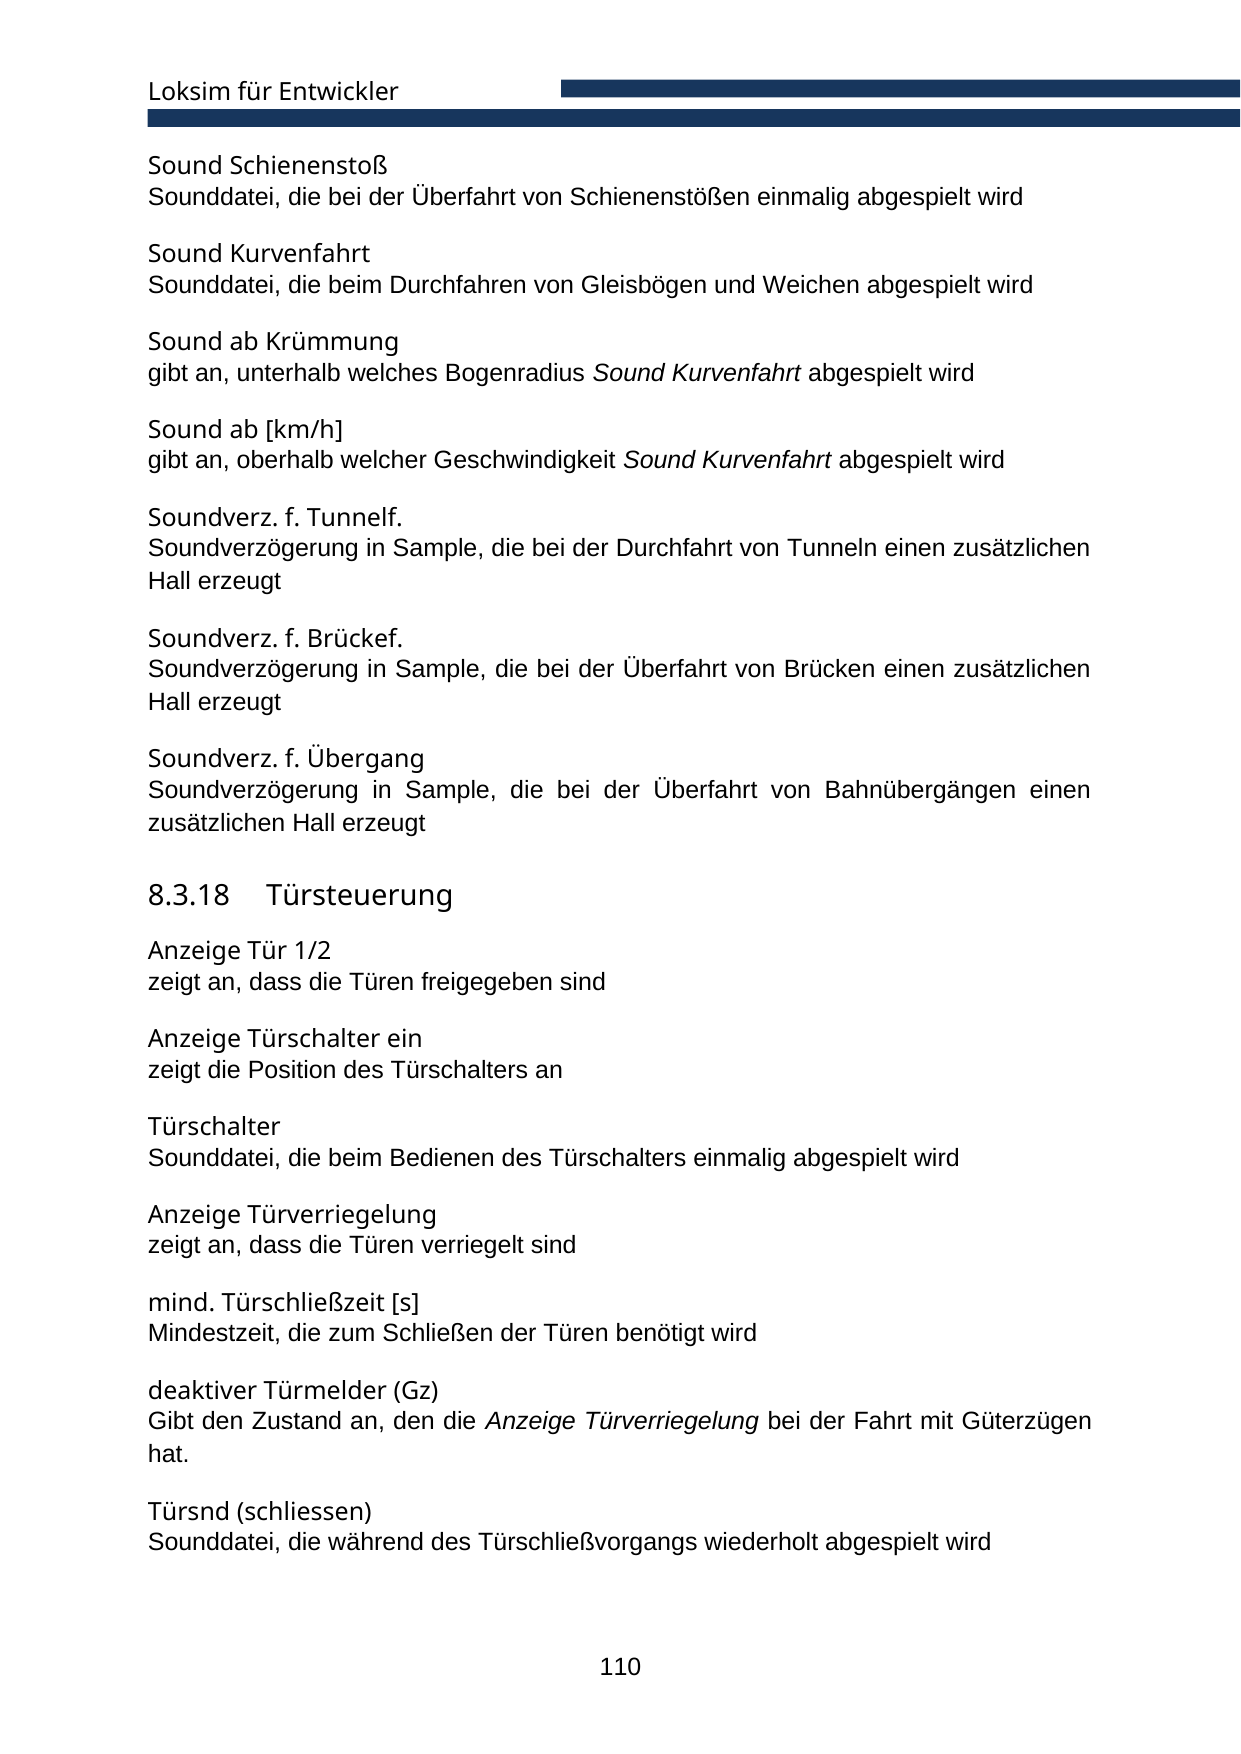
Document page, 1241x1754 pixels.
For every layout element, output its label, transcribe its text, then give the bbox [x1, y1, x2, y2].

text Sound ab [km/h] [148, 411, 1093, 445]
text Sound Schienenstoß [148, 148, 1093, 182]
text Mindestzeit, die zum Schließen der Türen benötigt wird [148, 1318, 1093, 1347]
text zeigt die Position des Türschalters an [148, 1055, 1093, 1083]
subtitle Türsteuerung [148, 874, 1093, 914]
text Soundverzögerung in Sample, die bei der Überfahrt von Brücken einen zusätzlichen Hall erzeugt [148, 654, 1093, 716]
text deaktiver Türmelder (Gz) [148, 1372, 1093, 1406]
text Anzeige Türschalter ein [148, 1021, 1093, 1055]
text zeigt an, dass die Türen freigegeben sind [148, 967, 1093, 996]
text Türschalter [148, 1108, 1093, 1143]
text Sounddatei, die während des Türschließvorgangs wiederholt abgespielt wird [148, 1527, 1093, 1556]
text Gibt den Zustand an, den die Anzeige Türverriegelung bei der Fahrt mit Güterzügen hat. [148, 1406, 1093, 1468]
text gibt an, oberhalb welcher Geschwindigkeit Sound Kurvenfahrt abgespielt wird [148, 445, 1093, 474]
text Soundverzögerung in Sample, die bei der Durchfahrt von Tunneln einen zusätzlichen Hall erzeugt [148, 533, 1093, 595]
text Sounddatei, die beim Bedienen des Türschalters einmalig abgespielt wird [148, 1143, 1093, 1171]
text Türsnd (schliessen) [148, 1493, 1093, 1527]
text gibt an, unterhalb welches Bogenradius Sound Kurvenfahrt abgespielt wird [148, 357, 1093, 386]
text Sounddatei, die bei der Überfahrt von Schienenstößen einmalig abgespielt wird [148, 182, 1093, 210]
text Soundverz. f. Brückef. [148, 620, 1093, 654]
text zeigt an, dass die Türen verriegelt sind [148, 1231, 1093, 1259]
text Anzeige Tür 1/2 [148, 933, 1093, 967]
text Soundverz. f. Tunnelf. [148, 499, 1093, 533]
text Sound Kurvenfahrt [148, 236, 1093, 269]
text Soundverz. f. Übergang [148, 741, 1093, 775]
text Anzeige Türverriegelung [148, 1196, 1093, 1231]
text mind. Türschließzeit [s] [148, 1284, 1093, 1318]
text Soundverzögerung in Sample, die bei der Überfahrt von Bahnübergängen einen zusätzlichen Hall erzeugt [148, 775, 1093, 837]
text Sounddatei, die beim Durchfahren von Gleisbögen und Weichen abgespielt wird [148, 269, 1093, 298]
text Sound ab Krümmung [148, 323, 1093, 357]
